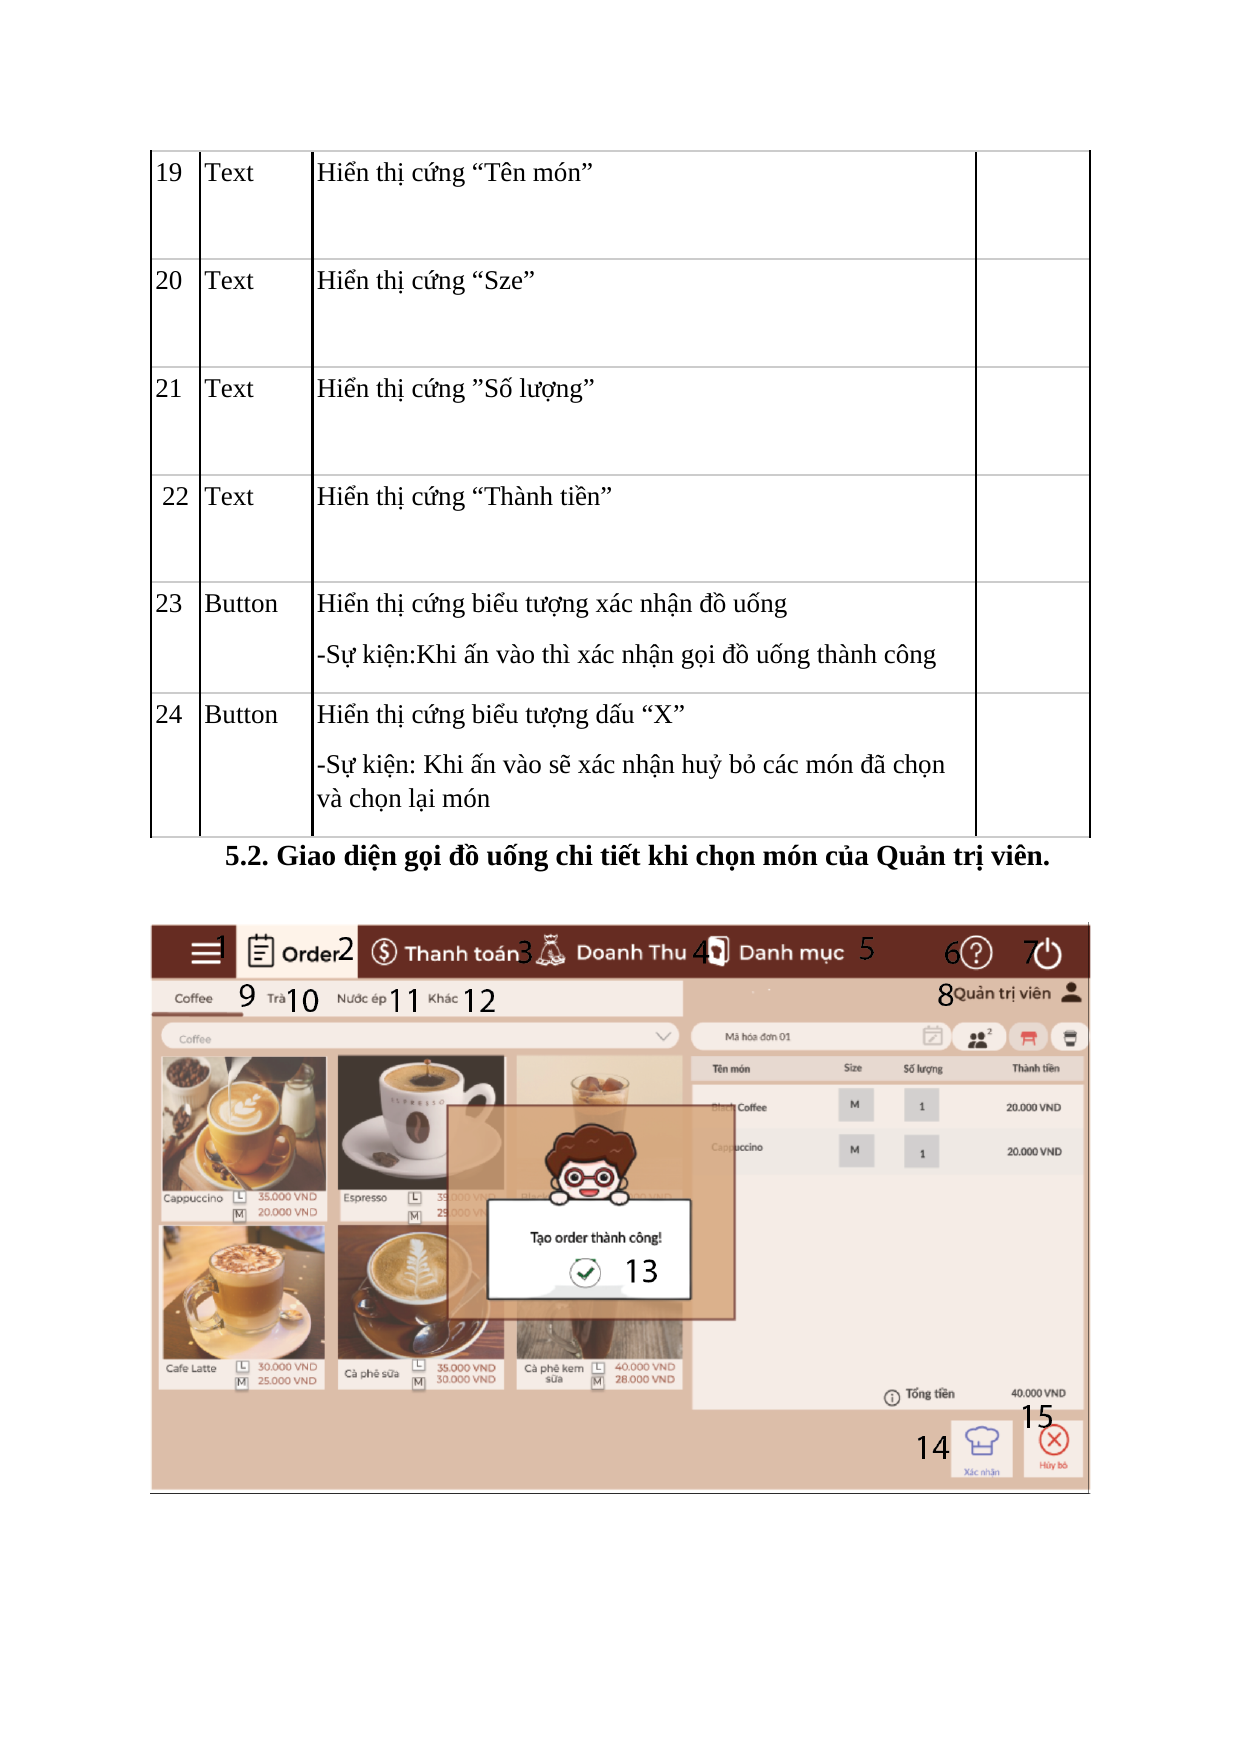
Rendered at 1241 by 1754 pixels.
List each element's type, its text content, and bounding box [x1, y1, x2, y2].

table_cell 22 [152, 476, 199, 581]
text 5.2. Giao diện gọi đồ uống chi tiết khi chọn món của Quản trị viên. [225, 838, 1090, 872]
table_cell Text [201, 476, 311, 581]
table_cell Text [201, 368, 311, 473]
table_cell [977, 260, 1089, 366]
table_cell Text [201, 152, 311, 258]
table_cell Hiển thị cứng biểu tượng xác nhận đồ uống -Sự kiện:Khi ấn vào thì xác nhận gọi đồ uống thành công [314, 583, 975, 692]
table_cell Hiển thị cứng biểu tượng dấu “X” -Sự kiện: Khi ấn vào sẽ xác nhận huỷ bỏ các món đã chọn và chọn lại món [314, 694, 975, 836]
table_cell Hiển thị cứng “Thành tiền” [314, 476, 975, 581]
table_cell Button [201, 583, 311, 692]
table_cell [977, 368, 1089, 473]
table_cell 20 [152, 260, 199, 366]
table_cell Hiển thị cứng “Sze” [314, 260, 975, 366]
table_cell [977, 583, 1089, 692]
table_cell Button [201, 694, 311, 836]
table_cell 23 [152, 583, 199, 692]
table_cell Hiển thị cứng “Tên món” [314, 152, 975, 258]
table_cell Text [201, 260, 311, 366]
table_cell 19 [152, 152, 199, 258]
table_cell [977, 476, 1089, 581]
table_cell 24 [152, 694, 199, 836]
table_cell [977, 152, 1089, 258]
table_cell [977, 694, 1089, 836]
table_cell 21 [152, 368, 199, 473]
picture [150, 922, 1091, 1494]
table_cell Hiển thị cứng ”Số lượng” [314, 368, 975, 473]
